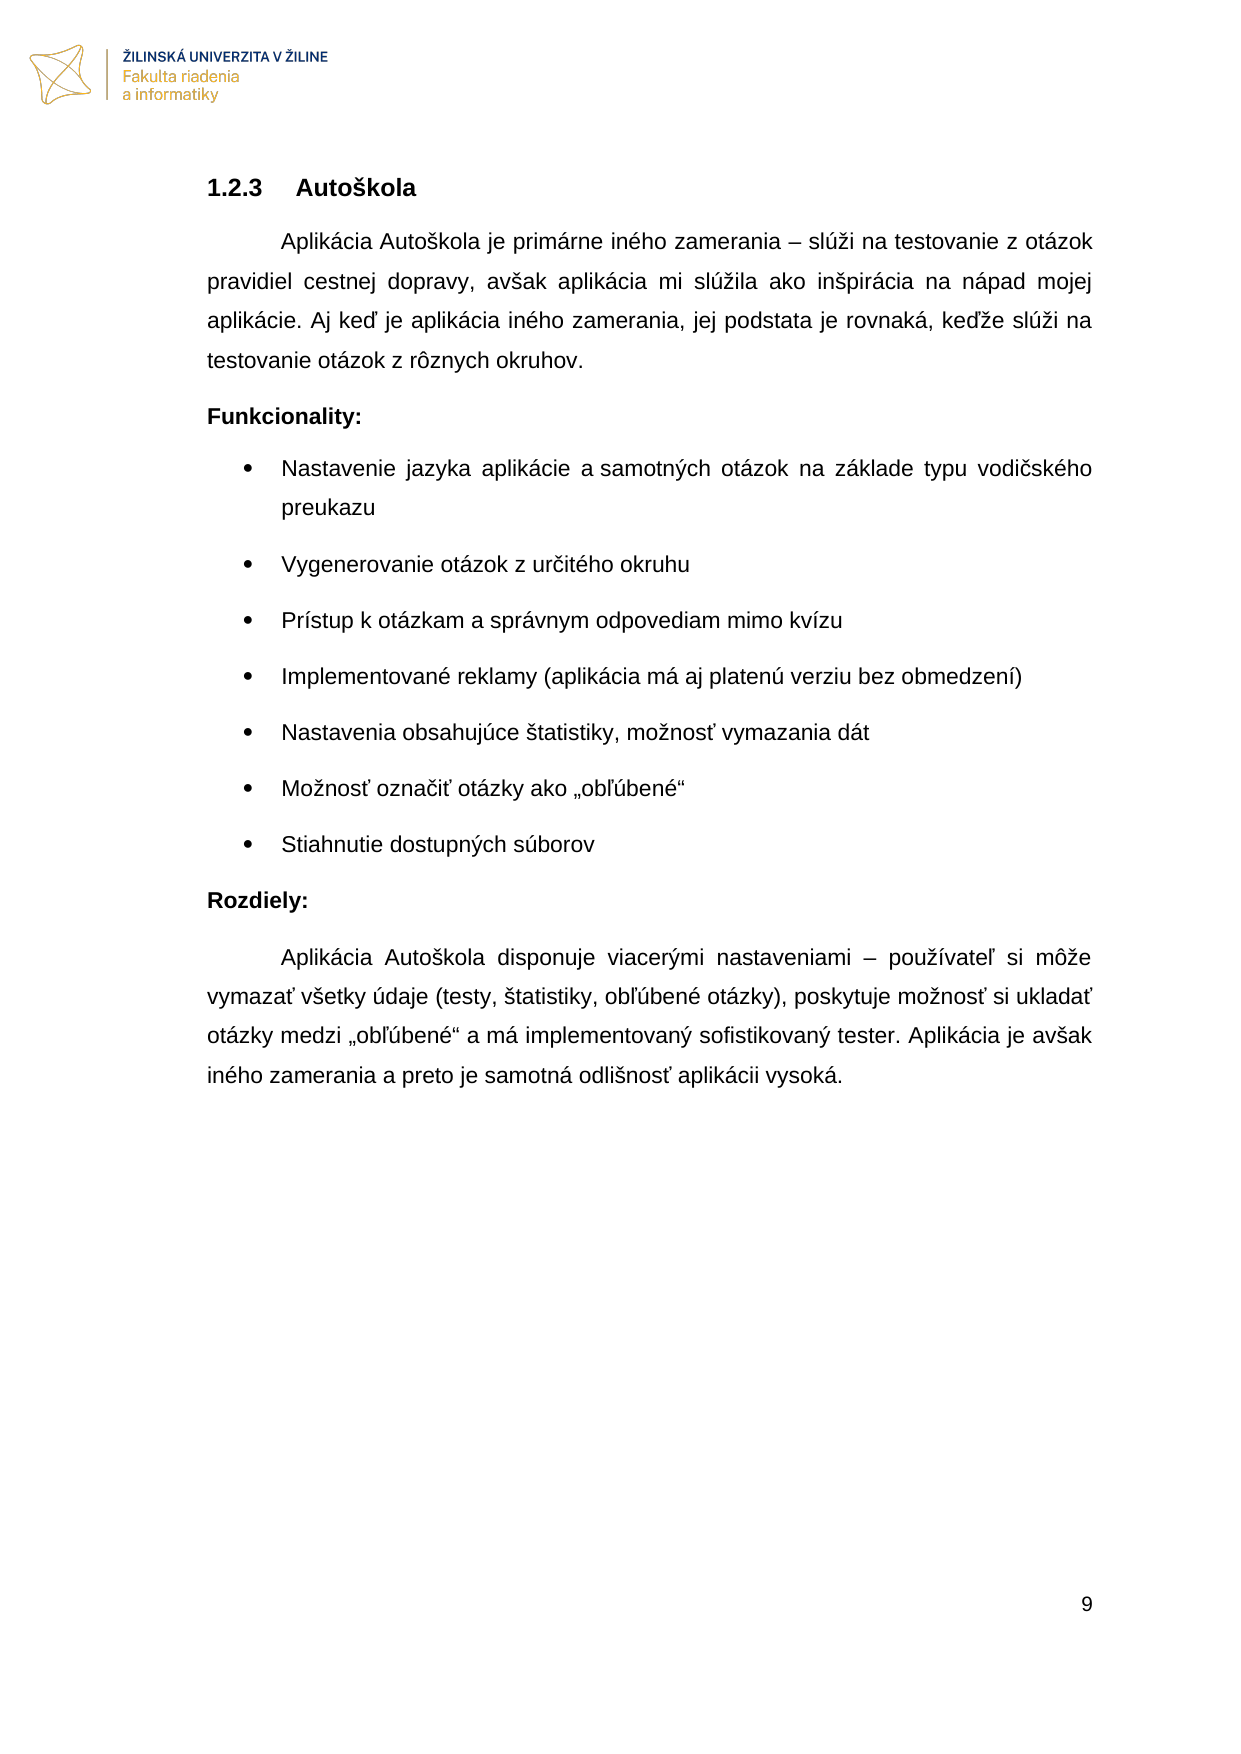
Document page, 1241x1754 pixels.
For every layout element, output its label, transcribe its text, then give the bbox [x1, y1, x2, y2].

list Vygenerovanie otázok z určitého okruhu [244, 551, 1092, 577]
list Možnosť označiť otázky ako „obľúbené“ [244, 775, 1092, 801]
list Aplikácia Autoškola disponuje viacerými nastaveniami – používateľ si môže vymazať všetky údaje (testy, štatistiky, obľúbené otázky), poskytuje možnosť si ukladať otázky medzi „obľúbené“ a má implementovaný sofistikovaný tester. Aplikácia je avšak iného zamerania a preto je samotná odlišnosť aplikácii vysoká. [207, 943, 1092, 1088]
subtitle Autoškola [207, 173, 1092, 201]
list Implementované reklamy (aplikácia má aj platenú verziu bez obmedzení) [244, 663, 1092, 689]
text Funkcionality: [207, 403, 1092, 429]
picture [0, 16, 357, 134]
list Stiahnutie dostupných súborov [244, 831, 1092, 858]
list Prístup k otázkam a správnym odpovediam mimo kvízu [244, 607, 1092, 633]
list Nastavenia obsahujúce štatistiky, možnosť vymazania dát [244, 719, 1092, 745]
text Aplikácia Autoškola je primárne iného zamerania – slúži na testovanie z otázok pravidiel cestnej dopravy, avšak aplikácia mi slúžila ako inšpirácia na nápad mojej aplikácie. Aj keď je aplikácia iného zamerania, jej podstata je rovnaká, keďže slúži na testovanie otázok z rôznych okruhov. [207, 228, 1092, 373]
list Nastavenie jazyka aplikácie a samotných otázok na základe typu vodičského preukazu [244, 455, 1092, 521]
list Rozdiely: [207, 887, 1092, 914]
